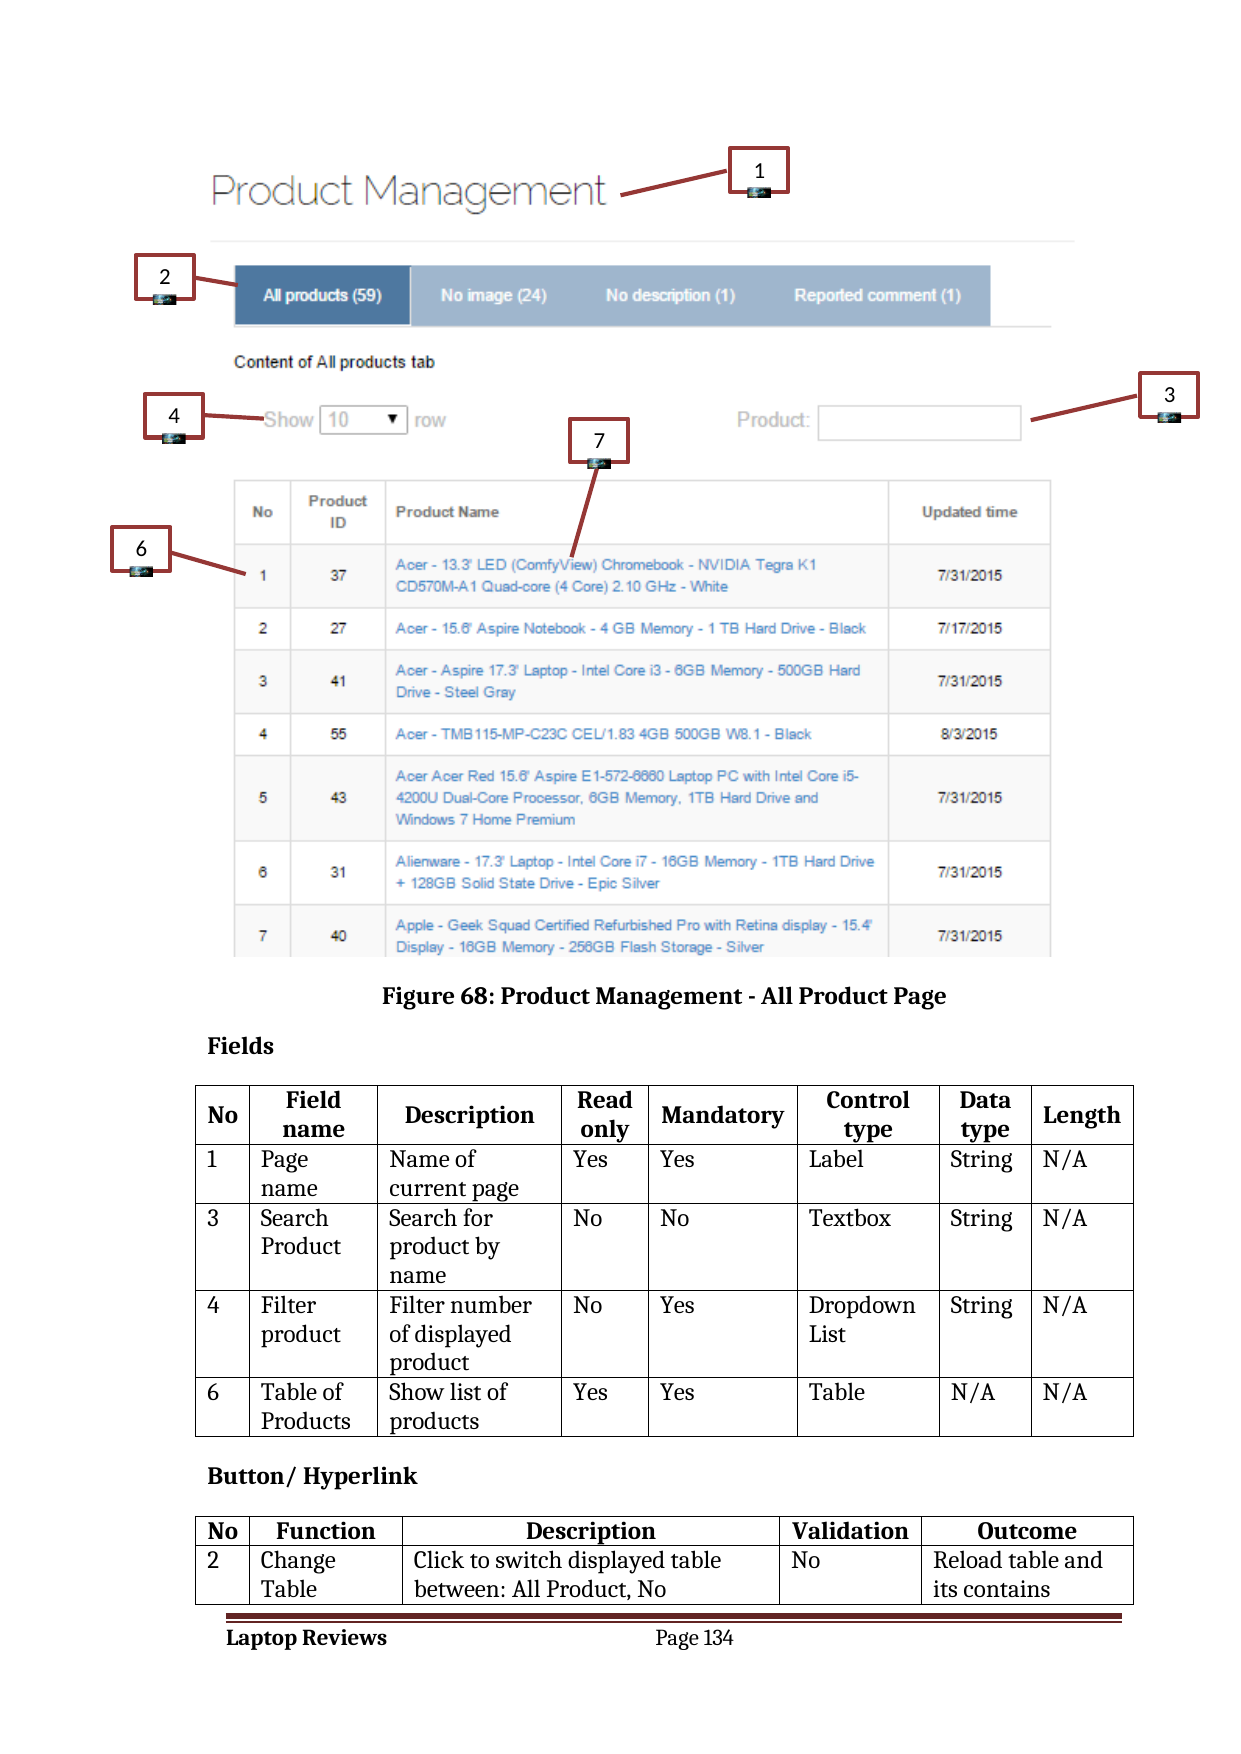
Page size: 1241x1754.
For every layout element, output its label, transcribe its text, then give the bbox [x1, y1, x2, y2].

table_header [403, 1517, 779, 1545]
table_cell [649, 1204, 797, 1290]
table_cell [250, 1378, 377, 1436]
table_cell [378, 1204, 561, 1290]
picture [1157, 412, 1182, 423]
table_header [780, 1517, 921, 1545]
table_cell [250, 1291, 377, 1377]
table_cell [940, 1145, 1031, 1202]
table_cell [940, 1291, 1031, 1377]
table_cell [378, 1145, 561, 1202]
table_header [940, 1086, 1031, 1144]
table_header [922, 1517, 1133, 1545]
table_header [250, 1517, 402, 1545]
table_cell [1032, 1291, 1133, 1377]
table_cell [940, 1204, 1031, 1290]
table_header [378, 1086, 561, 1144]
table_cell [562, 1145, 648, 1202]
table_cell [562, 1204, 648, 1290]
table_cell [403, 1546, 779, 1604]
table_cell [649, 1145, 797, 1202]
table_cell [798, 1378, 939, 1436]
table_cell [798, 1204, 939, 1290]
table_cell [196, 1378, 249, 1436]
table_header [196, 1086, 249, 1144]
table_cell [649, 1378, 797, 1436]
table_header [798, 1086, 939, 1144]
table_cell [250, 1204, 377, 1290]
picture [207, 147, 1092, 957]
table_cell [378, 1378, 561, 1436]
picture [152, 294, 177, 305]
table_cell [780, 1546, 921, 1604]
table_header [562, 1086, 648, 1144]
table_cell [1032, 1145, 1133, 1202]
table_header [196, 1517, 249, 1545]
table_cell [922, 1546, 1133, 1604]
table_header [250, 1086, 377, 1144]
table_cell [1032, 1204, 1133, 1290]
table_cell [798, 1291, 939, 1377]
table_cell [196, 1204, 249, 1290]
picture [129, 566, 153, 577]
picture [162, 433, 186, 444]
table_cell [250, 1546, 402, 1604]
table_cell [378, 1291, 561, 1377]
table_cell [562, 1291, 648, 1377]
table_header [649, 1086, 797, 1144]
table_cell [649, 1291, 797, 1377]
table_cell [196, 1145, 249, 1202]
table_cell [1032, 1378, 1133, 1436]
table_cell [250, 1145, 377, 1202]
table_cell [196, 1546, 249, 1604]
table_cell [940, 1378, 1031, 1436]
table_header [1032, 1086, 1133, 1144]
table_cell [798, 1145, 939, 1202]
text Fields [207, 1032, 1122, 1060]
text Button/ Hyperlink [207, 1462, 1122, 1490]
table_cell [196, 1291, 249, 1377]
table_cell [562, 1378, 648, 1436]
